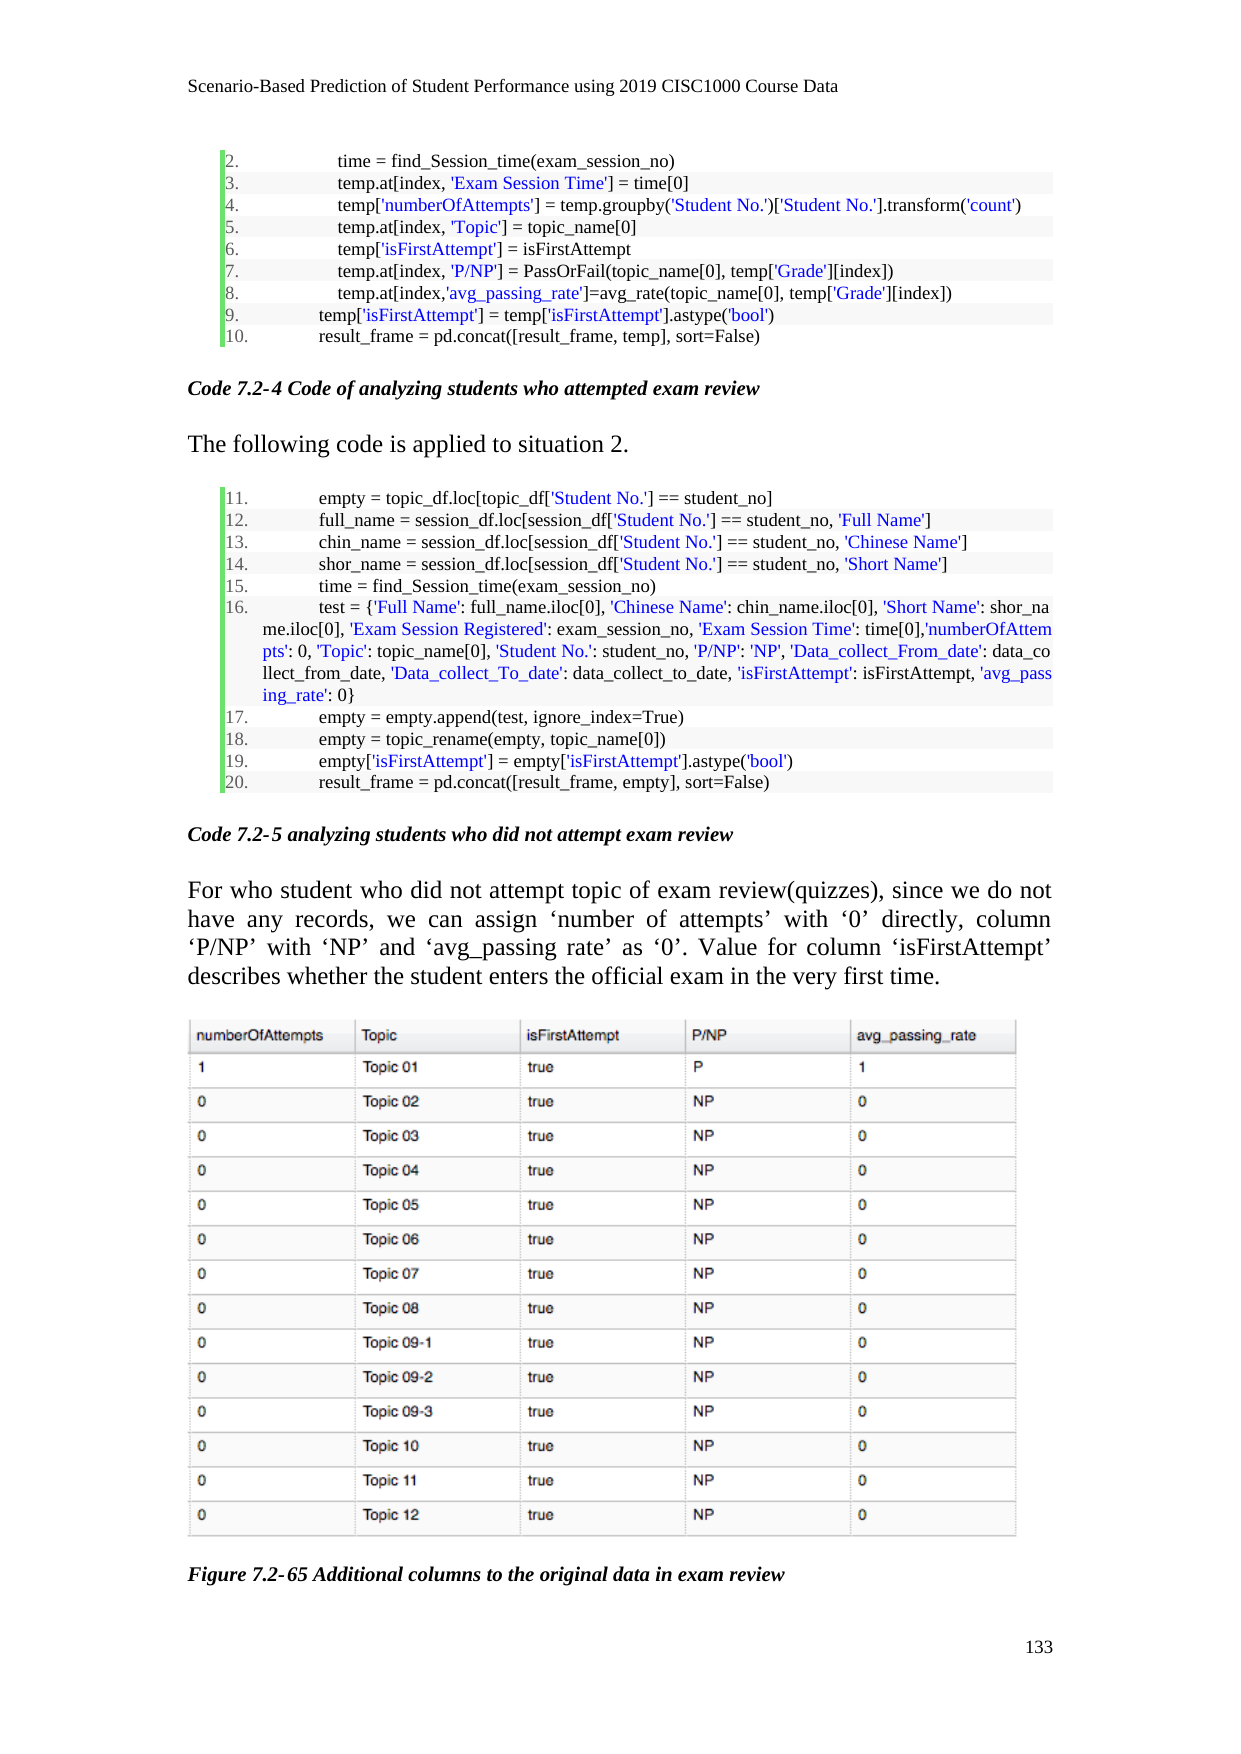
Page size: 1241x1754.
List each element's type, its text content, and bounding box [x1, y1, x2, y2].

list temp['isFirstAttempt'] = isFirstAttempt [225, 237, 1053, 259]
list temp.at[index, 'P/NP'] = PassOrFail(topic_name[0], temp['Grade'][index]) [225, 259, 1053, 281]
text For who student who did not attempt topic of exam review(quizzes), since we do not have any records, we can assign ‘number of attempts’ with ‘0’ directly, column ‘P/NP’ with ‘NP’ and ‘avg_passing rate’ as ‘0’. Value for column ‘isFirstAttempt’ describes whether the student enters the official exam in the very first time. [187, 875, 1053, 990]
text Code 7.2-5 analyzing students who did not attempt exam review [187, 822, 1053, 846]
list chin_name = session_df.loc[session_df['Student No.'] == student_no, 'Chinese Name'] [225, 531, 1053, 552]
list test = {'Full Name': full_name.iloc[0], 'Chinese Name': chin_name.iloc[0], 'Short Name': shor_name.iloc[0], 'Exam Session Registered': exam_session_no, 'Exam Session Time': time[0],'numberOfAttempts': 0, 'Topic': topic_name[0], 'Student No.': student_no, 'P/NP': 'NP', 'Data_collect_From_date': data_collect_from_date, 'Data_collect_To_date': data_collect_to_date, 'isFirstAttempt': isFirstAttempt, 'avg_passing_rate': 0} [225, 596, 1053, 706]
list full_name = session_df.loc[session_df['Student No.'] == student_no, 'Full Name'] [225, 509, 1053, 531]
list result_frame = pd.concat([result_frame, temp], sort=False) [225, 325, 1053, 347]
list empty = empty.append(test, ignore_index=True) [225, 706, 1053, 727]
list shor_name = session_df.loc[session_df['Student No.'] == student_no, 'Short Name'] [225, 552, 1053, 574]
list empty['isFirstAttempt'] = empty['isFirstAttempt'].astype('bool') [225, 749, 1053, 771]
list temp['isFirstAttempt'] = temp['isFirstAttempt'].astype('bool') [225, 303, 1053, 325]
list result_frame = pd.concat([result_frame, empty], sort=False) [225, 771, 1053, 793]
picture [187, 1018, 1018, 1538]
text The following code is applied to situation 2. [187, 429, 1053, 458]
list temp.at[index, 'Topic'] = topic_name[0] [225, 216, 1053, 237]
list time = find_Session_time(exam_session_no) [225, 150, 1053, 172]
text Code 7.2-4 Code of analyzing students who attempted exam review [187, 376, 1053, 400]
list time = find_Session_time(exam_session_no) [225, 574, 1053, 596]
list temp.at[index, 'Exam Session Time'] = time[0] [225, 172, 1053, 194]
list temp.at[index,'avg_passing_rate']=avg_rate(topic_name[0], temp['Grade'][index]) [225, 281, 1053, 303]
list temp['numberOfAttempts'] = temp.groupby('Student No.')['Student No.'].transform('count') [225, 194, 1053, 216]
list empty = topic_rename(empty, topic_name[0]) [225, 727, 1053, 749]
list empty = topic_df.loc[topic_df['Student No.'] == student_no] [225, 487, 1053, 509]
